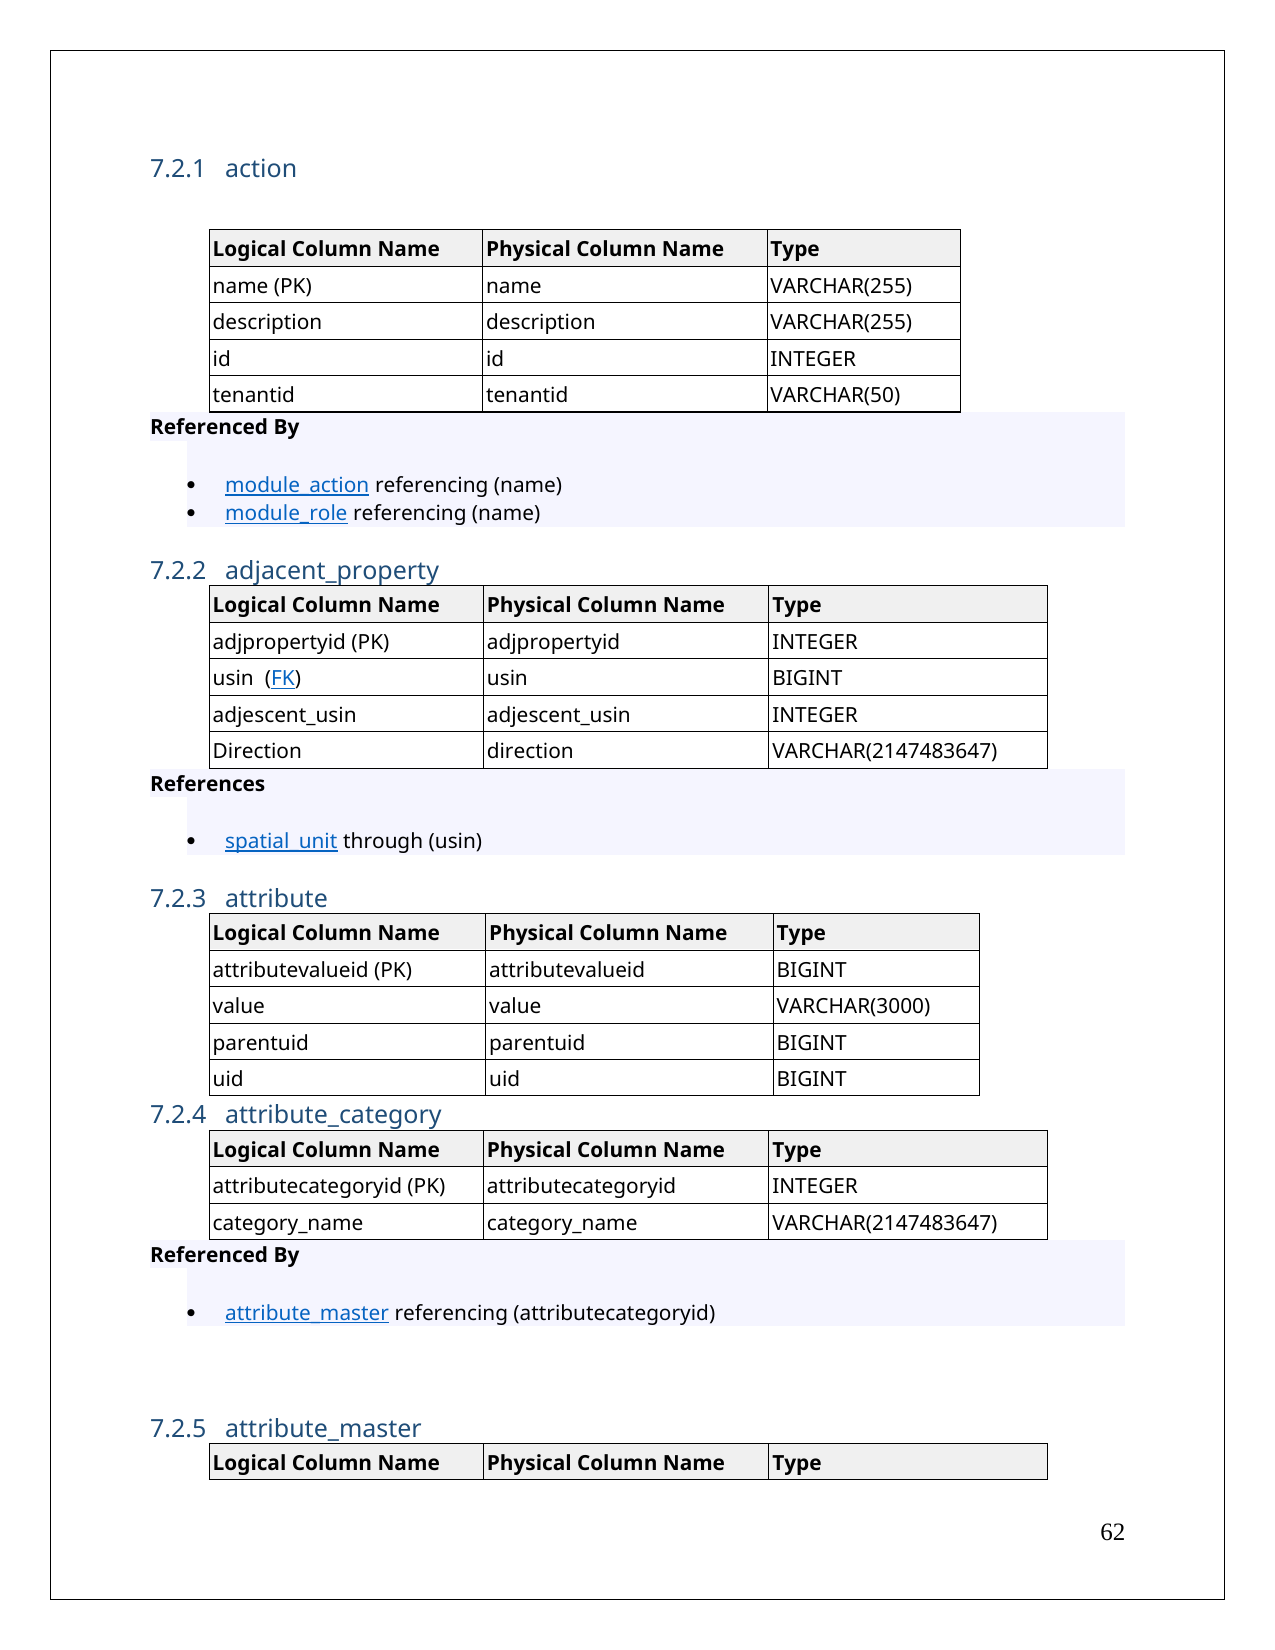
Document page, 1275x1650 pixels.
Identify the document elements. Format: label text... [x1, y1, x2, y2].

table_cell name (PK) [210, 267, 482, 302]
table_header Type [769, 586, 1047, 622]
table_header Logical Column Name [210, 1131, 483, 1166]
table_cell attributevalueid (PK) [210, 951, 485, 986]
list module_action referencing (name) [187, 470, 1125, 498]
subtitle References [150, 769, 1125, 797]
subtitle attribute_master [150, 1414, 1125, 1443]
table_header Physical Column Name [484, 1131, 768, 1166]
table_cell VARCHAR(50) [768, 376, 960, 411]
table_cell usin [484, 659, 768, 695]
table_header Type [768, 230, 960, 266]
table_cell uid [486, 1060, 773, 1095]
table_cell VARCHAR(2147483647) [769, 732, 1047, 768]
table_cell adjpropertyid [484, 623, 768, 658]
table_cell tenantid [483, 376, 767, 411]
table_cell VARCHAR(255) [768, 267, 960, 302]
table_cell uid [210, 1060, 485, 1095]
table_cell id [210, 340, 482, 375]
subtitle Referenced By [150, 1240, 1125, 1268]
table_cell name [483, 267, 767, 302]
table_cell description [483, 303, 767, 338]
table_cell INTEGER [769, 696, 1047, 731]
table_cell value [486, 987, 773, 1022]
table_cell INTEGER [769, 623, 1047, 658]
table_cell adjpropertyid (PK) [210, 623, 483, 658]
list module_role referencing (name) [187, 498, 1125, 527]
table_header Physical Column Name [484, 586, 768, 622]
table_cell Direction [210, 732, 483, 768]
table_cell attributecategoryid (PK) [210, 1167, 483, 1203]
subtitle attribute [150, 884, 1125, 913]
table_cell category_name [210, 1204, 483, 1239]
subtitle action [150, 154, 1125, 183]
table_cell BIGINT [774, 951, 979, 986]
table_cell direction [484, 732, 768, 768]
table_cell INTEGER [769, 1167, 1047, 1203]
table_cell attributevalueid [486, 951, 773, 986]
subtitle Referenced By [150, 412, 1125, 441]
table_cell adjescent_usin [210, 696, 483, 731]
table_cell category_name [484, 1204, 768, 1239]
list spatial_unit through (usin) [187, 826, 1125, 855]
table_header Type [769, 1131, 1047, 1166]
table_cell BIGINT [769, 659, 1047, 695]
table_cell description [210, 303, 482, 338]
table_cell BIGINT [774, 1060, 979, 1095]
table_cell INTEGER [768, 340, 960, 375]
list attribute_master referencing (attributecategoryid) [187, 1298, 1125, 1326]
table_cell adjescent_usin [484, 696, 768, 731]
table_header Physical Column Name [483, 230, 767, 266]
table_header Logical Column Name [210, 1444, 483, 1479]
table_header Logical Column Name [210, 230, 482, 266]
table_header Type [769, 1444, 1047, 1479]
table_header Logical Column Name [210, 586, 483, 622]
subtitle attribute_category [150, 1101, 1125, 1130]
table_cell BIGINT [774, 1024, 979, 1059]
table_header Logical Column Name [210, 914, 485, 949]
table_cell value [210, 987, 485, 1022]
table_cell VARCHAR(2147483647) [769, 1204, 1047, 1239]
table_header Physical Column Name [486, 914, 773, 949]
table_cell id [483, 340, 767, 375]
table_cell VARCHAR(255) [768, 303, 960, 338]
table_header Type [774, 914, 979, 949]
table_cell usin (FK) [210, 659, 483, 695]
table_cell attributecategoryid [484, 1167, 768, 1203]
table_cell VARCHAR(3000) [774, 987, 979, 1022]
table_header Physical Column Name [484, 1444, 768, 1479]
table_cell parentuid [210, 1024, 485, 1059]
table_cell parentuid [486, 1024, 773, 1059]
table_cell tenantid [210, 376, 482, 411]
subtitle adjacent_property [150, 556, 1125, 585]
